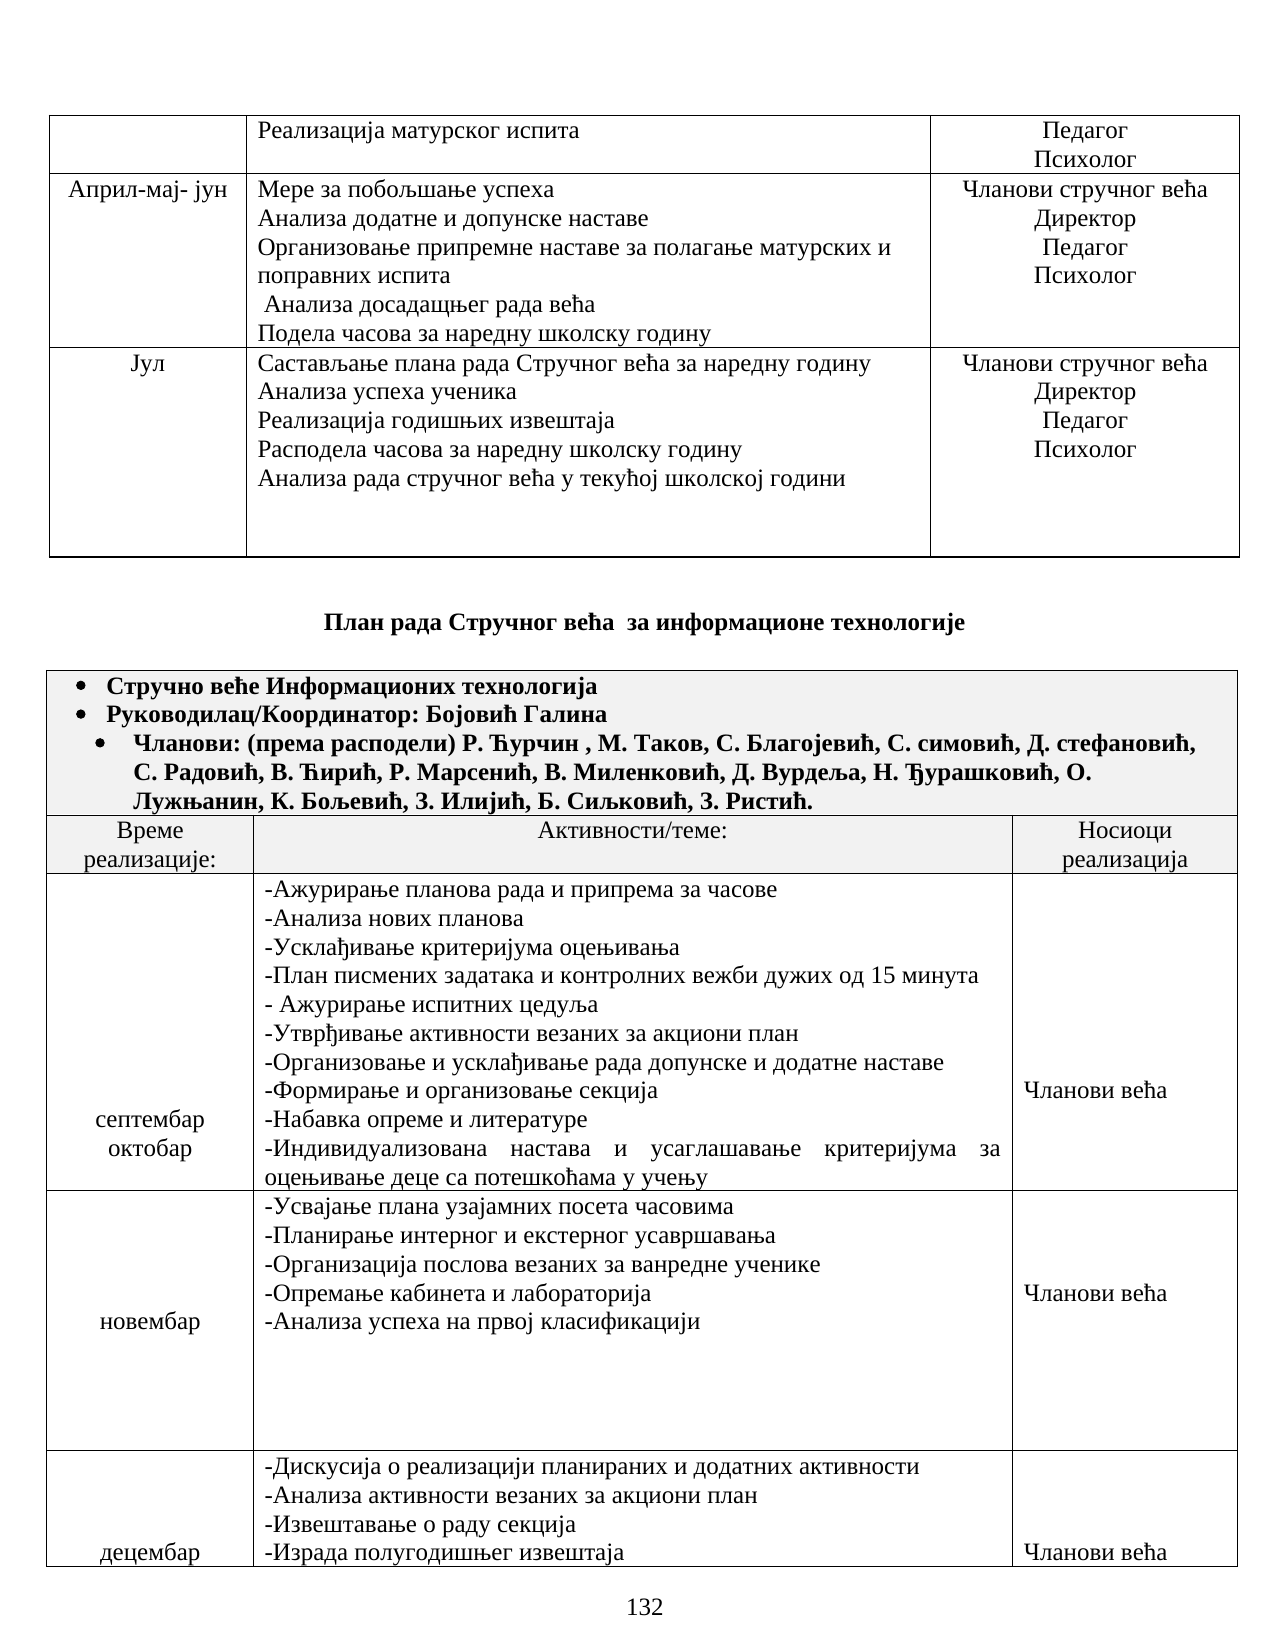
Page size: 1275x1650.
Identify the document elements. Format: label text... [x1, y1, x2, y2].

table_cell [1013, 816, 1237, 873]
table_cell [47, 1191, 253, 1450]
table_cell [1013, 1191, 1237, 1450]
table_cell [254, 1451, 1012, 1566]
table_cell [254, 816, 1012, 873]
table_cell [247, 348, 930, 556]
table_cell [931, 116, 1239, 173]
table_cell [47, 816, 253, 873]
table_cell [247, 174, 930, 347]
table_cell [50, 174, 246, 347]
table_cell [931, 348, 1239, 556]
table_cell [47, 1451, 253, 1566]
subtitle План рада Стручног већа за информационе технологије [131, 607, 1158, 636]
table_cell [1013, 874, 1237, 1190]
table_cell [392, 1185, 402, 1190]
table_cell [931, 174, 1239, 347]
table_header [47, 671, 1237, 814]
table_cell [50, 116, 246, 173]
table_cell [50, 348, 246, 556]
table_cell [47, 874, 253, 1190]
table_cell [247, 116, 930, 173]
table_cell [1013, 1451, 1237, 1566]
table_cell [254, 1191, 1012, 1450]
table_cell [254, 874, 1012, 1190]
